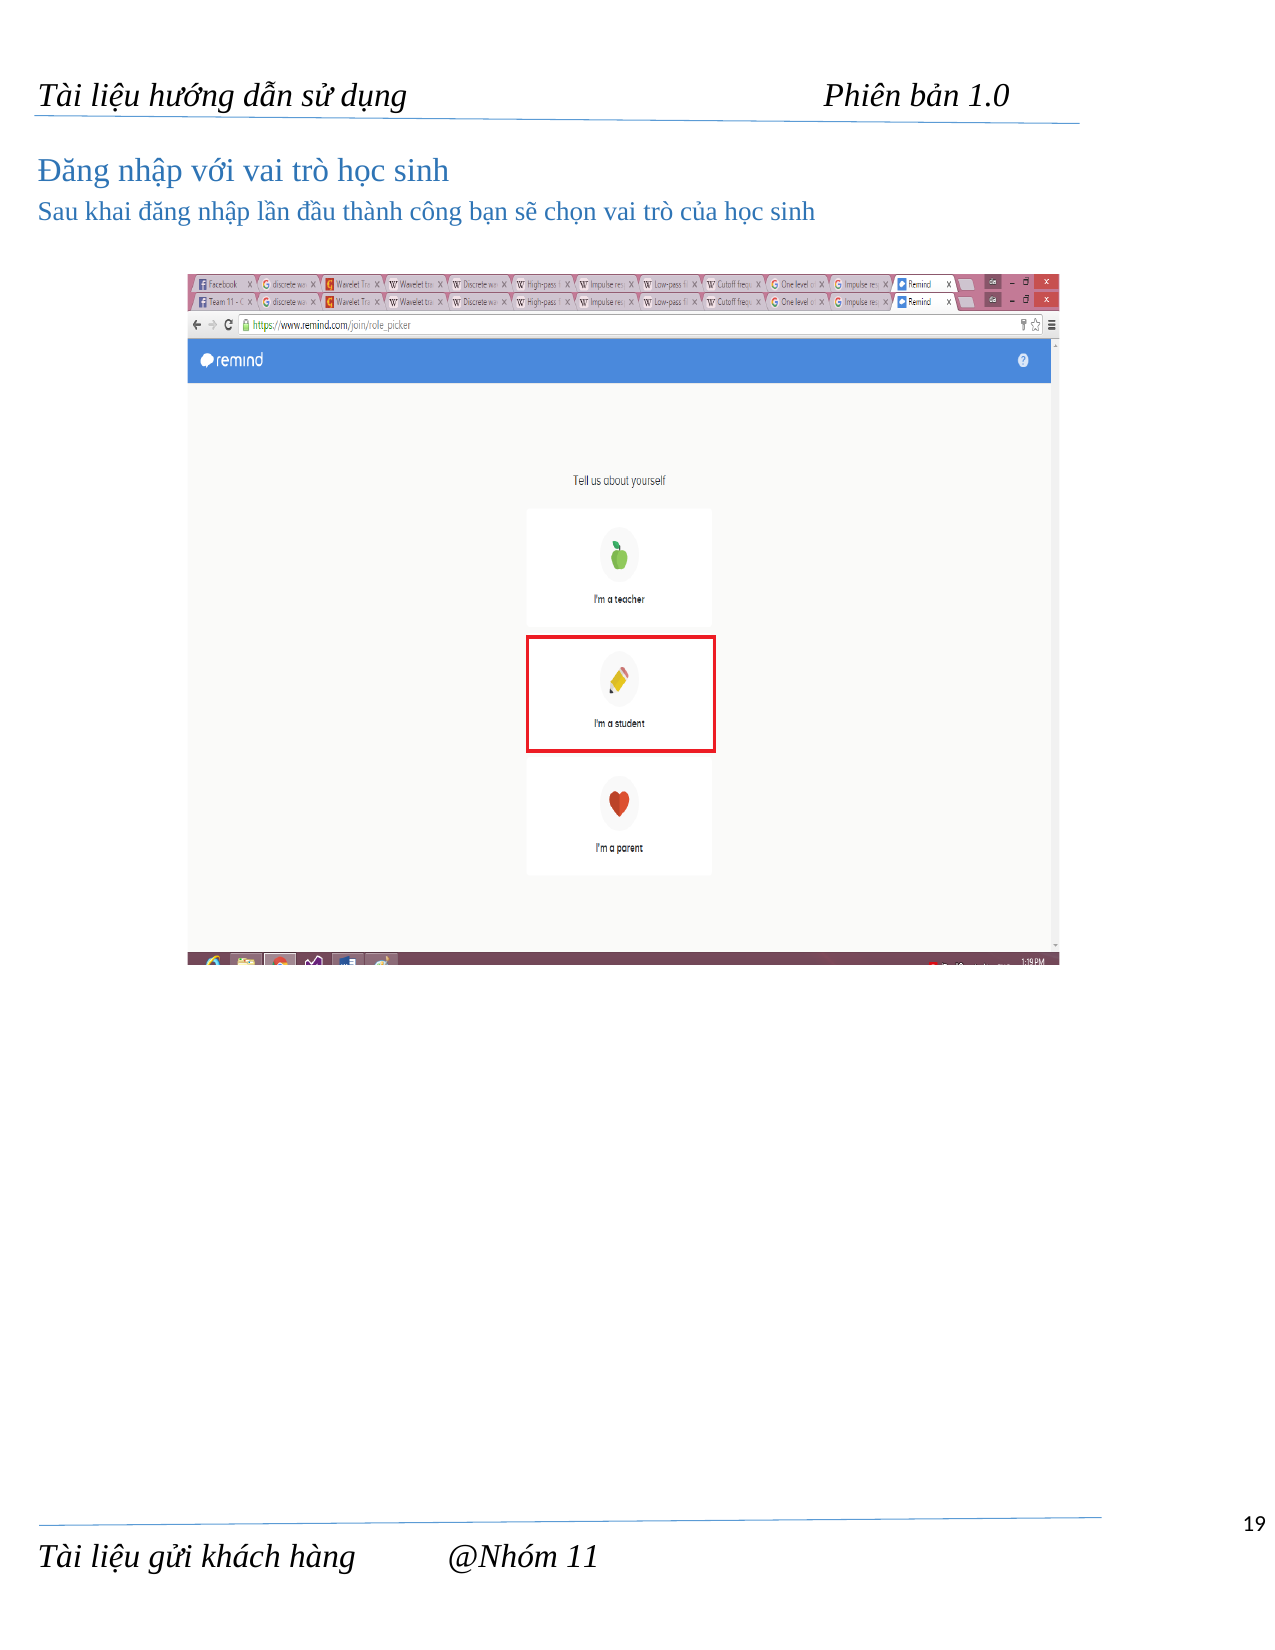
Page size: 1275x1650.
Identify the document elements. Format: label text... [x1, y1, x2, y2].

subtitle Sau khai đăng nhập lần đầu thành công bạn sẽ chọn vai trò của học sinh [37, 196, 1266, 227]
subtitle Đăng nhập với vai trò học sinh [37, 150, 1266, 188]
picture [187, 274, 1060, 965]
